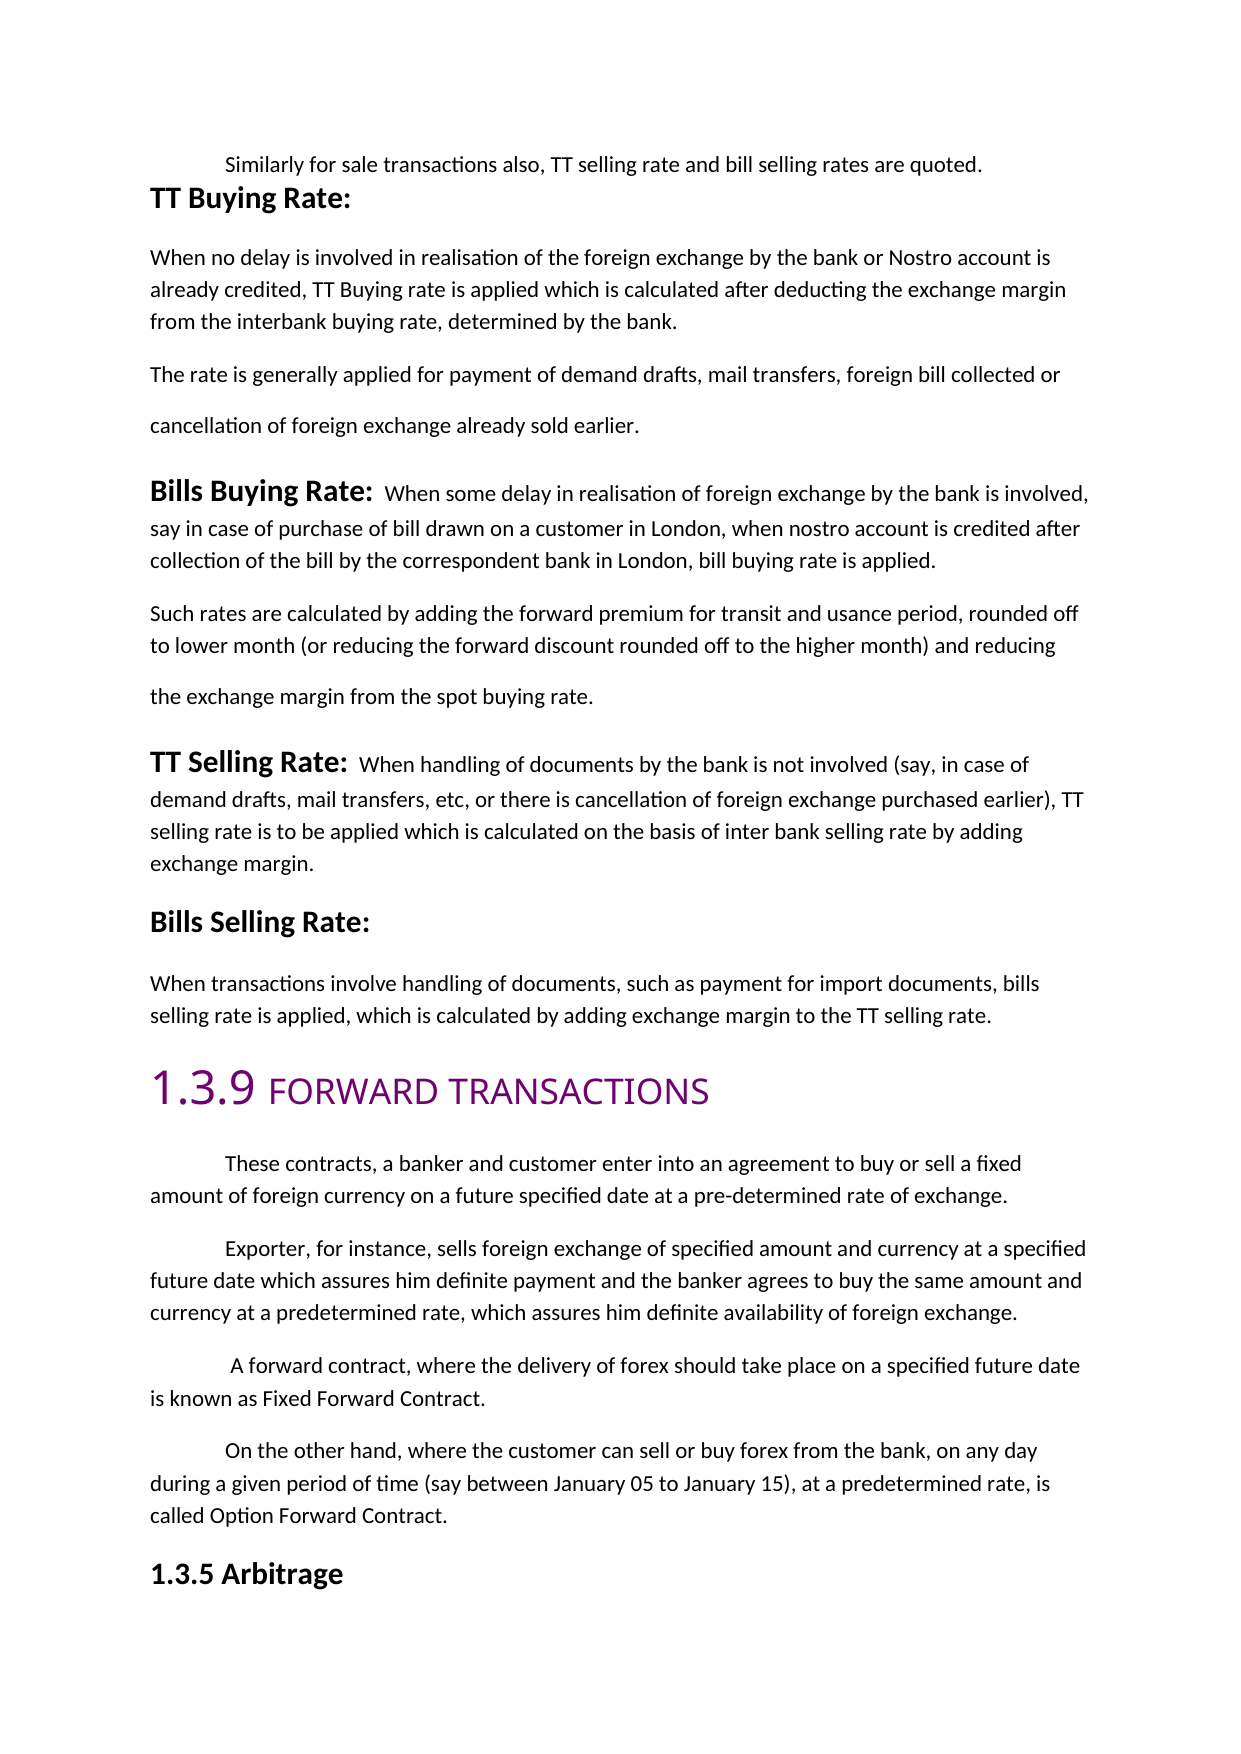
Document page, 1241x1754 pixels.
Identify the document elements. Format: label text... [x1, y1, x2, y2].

list Similarly for sale transactions also, TT selling rate and bill selling rates are quoted. [225, 150, 1090, 178]
text A forward contract, where the delivery of forex should take place on a specified future date is known as Fixed Forward Contract. [150, 1351, 1090, 1412]
text Bills Selling Rate: [150, 902, 1090, 940]
text Exporter, for instance, sells foreign exchange of specified amount and currency at a specified future date which assures him definite payment and the banker agrees to buy the same amount and currency at a predetermined rate, which assures him definite availability of foreign exchange. [150, 1234, 1090, 1326]
text TT Buying Rate: [150, 178, 1090, 216]
text Bills Buying Rate: When some delay in realisation of foreign exchange by the bank is involved, say in case of purchase of bill drawn on a customer in London, when nostro account is credited after collection of the bill by the correspondent bank in London, bill buying rate is applied. [150, 471, 1090, 574]
text TT Selling Rate: When handling of documents by the bank is not involved (say, in case of demand drafts, mail transfers, etc, or there is cancellation of foreign exchange purchased earlier), TT selling rate is to be applied which is calculated on the basis of inter bank selling rate by adding exchange margin. [150, 743, 1090, 877]
text On the other hand, where the customer can sell or buy forex from the bank, on any day during a given period of time (say between January 05 to January 15), at a predetermined rate, is called Option Forward Contract. [150, 1437, 1090, 1529]
text The rate is generally applied for payment of demand drafts, mail transfers, foreign bill collected or cancellation of foreign exchange already sold earlier. [150, 360, 1090, 443]
text These contracts, a banker and customer enter into an agreement to buy or sell a fixed amount of foreign currency on a future specified date at a pre-determined rate of exchange. [150, 1149, 1090, 1209]
text 1.3.5 Arbitrage [150, 1554, 1090, 1592]
text 1.3.9 FORWARD TRANSACTIONS [150, 1055, 1090, 1118]
text Such rates are calculated by adding the forward premium for transit and usance period, rounded off to lower month (or reducing the forward discount rounded off to the higher month) and reducing the exchange margin from the spot buying rate. [150, 599, 1090, 714]
text When transactions involve handling of documents, such as payment for import documents, bills selling rate is applied, which is calculated by adding exchange margin to the TT selling rate. [150, 969, 1090, 1030]
text When no delay is involved in realisation of the foreign exchange by the bank or Nostro account is already credited, TT Buying rate is applied which is calculated after deducting the exchange margin from the interbank buying rate, determined by the bank. [150, 243, 1090, 335]
